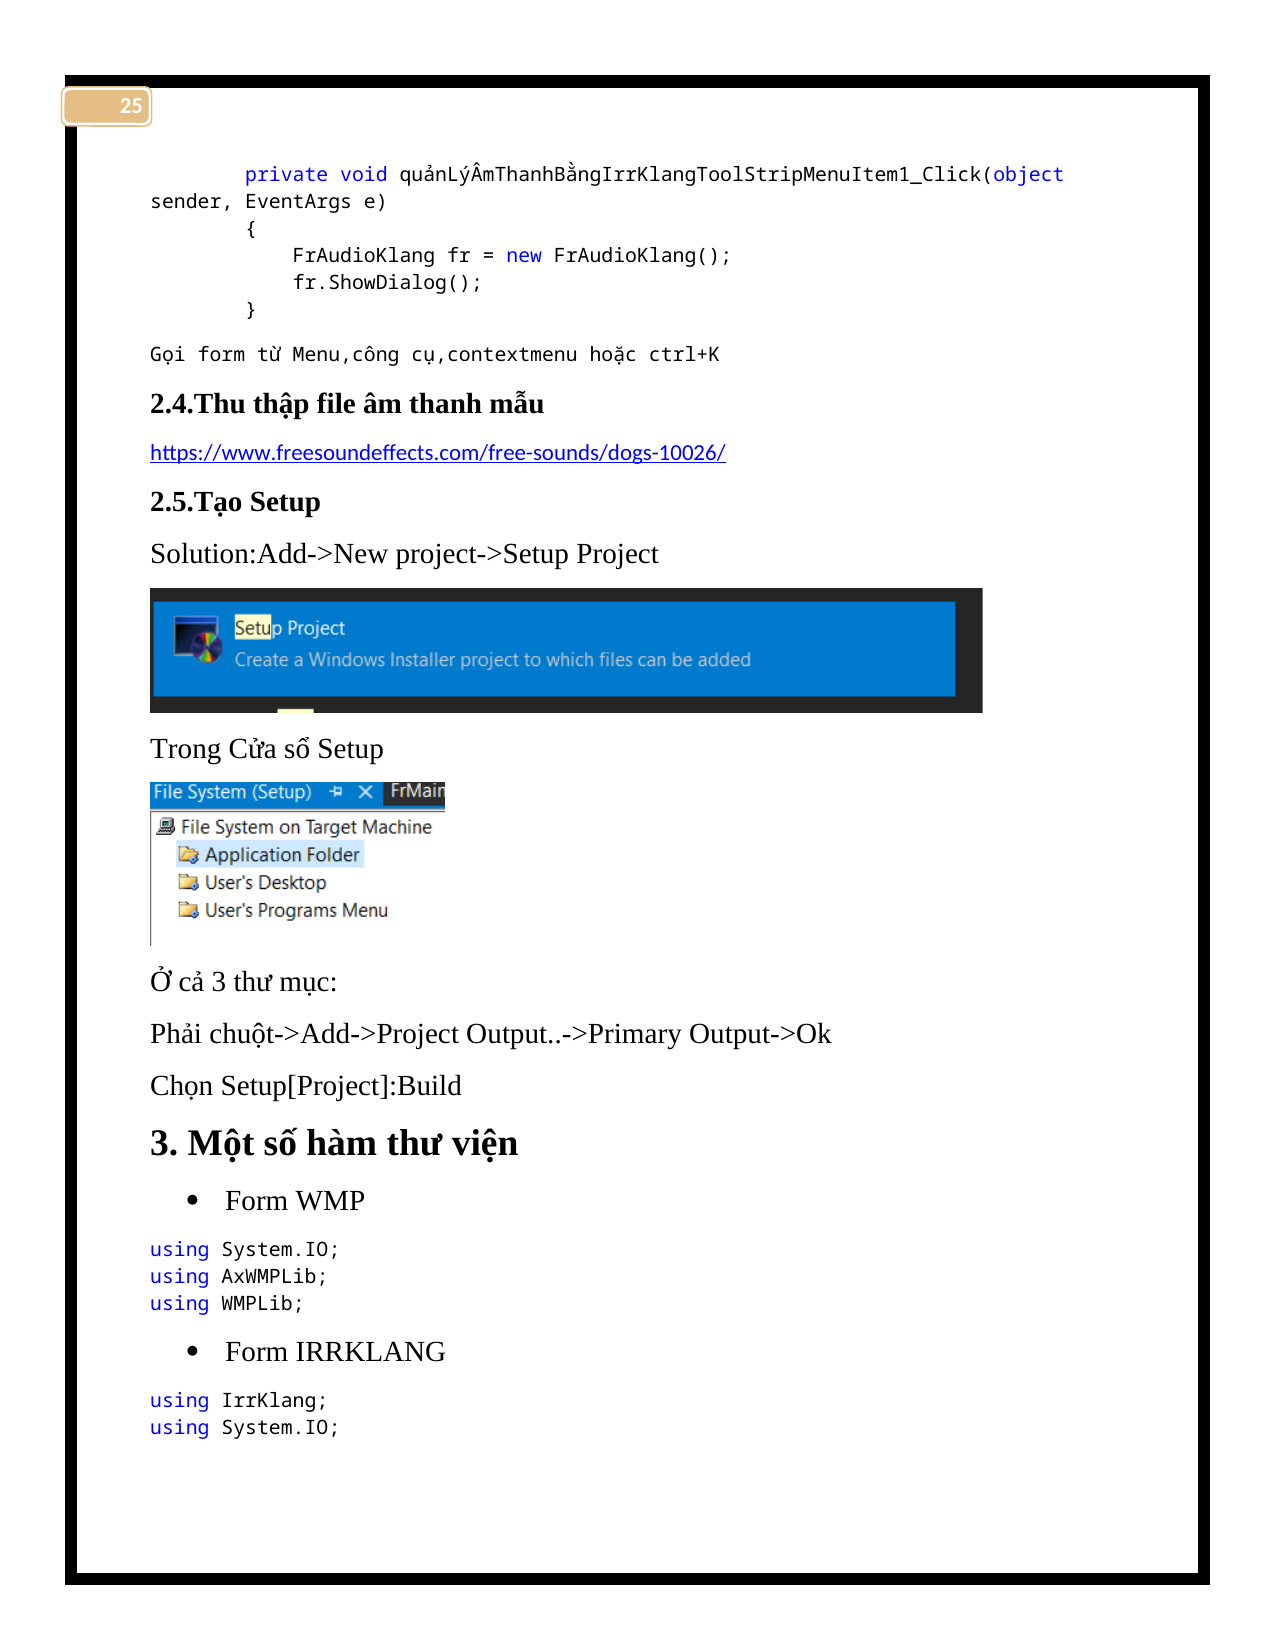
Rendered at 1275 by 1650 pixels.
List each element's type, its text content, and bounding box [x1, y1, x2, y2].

text FrAudioKlang fr = new FrAudioKlang(); [150, 241, 1125, 268]
text Trong Cửa sổ Setup [150, 731, 1125, 764]
text using AxWMPLib; [150, 1262, 1125, 1289]
text Phải chuột->Add->Project Output..->Primary Output->Ok [150, 1016, 1125, 1049]
text private void quảnLýÂmThanhBằngIrrKlangToolStripMenuItem1_Click(object sender, EventArgs e) [150, 160, 1125, 214]
text fr.ShowDialog(); [150, 268, 1125, 295]
text Ở cả 3 thư mục: [150, 964, 1125, 997]
text Gọi form từ Menu,công cụ,contextmenu hoặc ctrl+K [150, 341, 1125, 367]
picture [150, 782, 445, 946]
text } [150, 295, 1125, 322]
text using System.IO; [150, 1235, 1125, 1262]
text 2.4.Thu thập file âm thanh mẫu [150, 386, 1125, 419]
text Solution:Add->New project->Setup Project [150, 536, 1125, 570]
list Form IRRKLANG [187, 1334, 1125, 1368]
picture [150, 588, 983, 713]
text Chọn Setup[Project]:Build [150, 1068, 1125, 1102]
text using WMPLib; [150, 1289, 1125, 1316]
text https://www.freesoundeffects.com/free-sounds/dogs-10026/ [150, 438, 1125, 466]
text 3. Một số hàm thư viện [150, 1120, 1125, 1163]
text using System.IO; [150, 1413, 1125, 1440]
text { [150, 214, 1125, 241]
list Form WMP [187, 1183, 1125, 1216]
text 2.5.Tạo Setup [150, 484, 1125, 518]
text using IrrKlang; [150, 1386, 1125, 1413]
